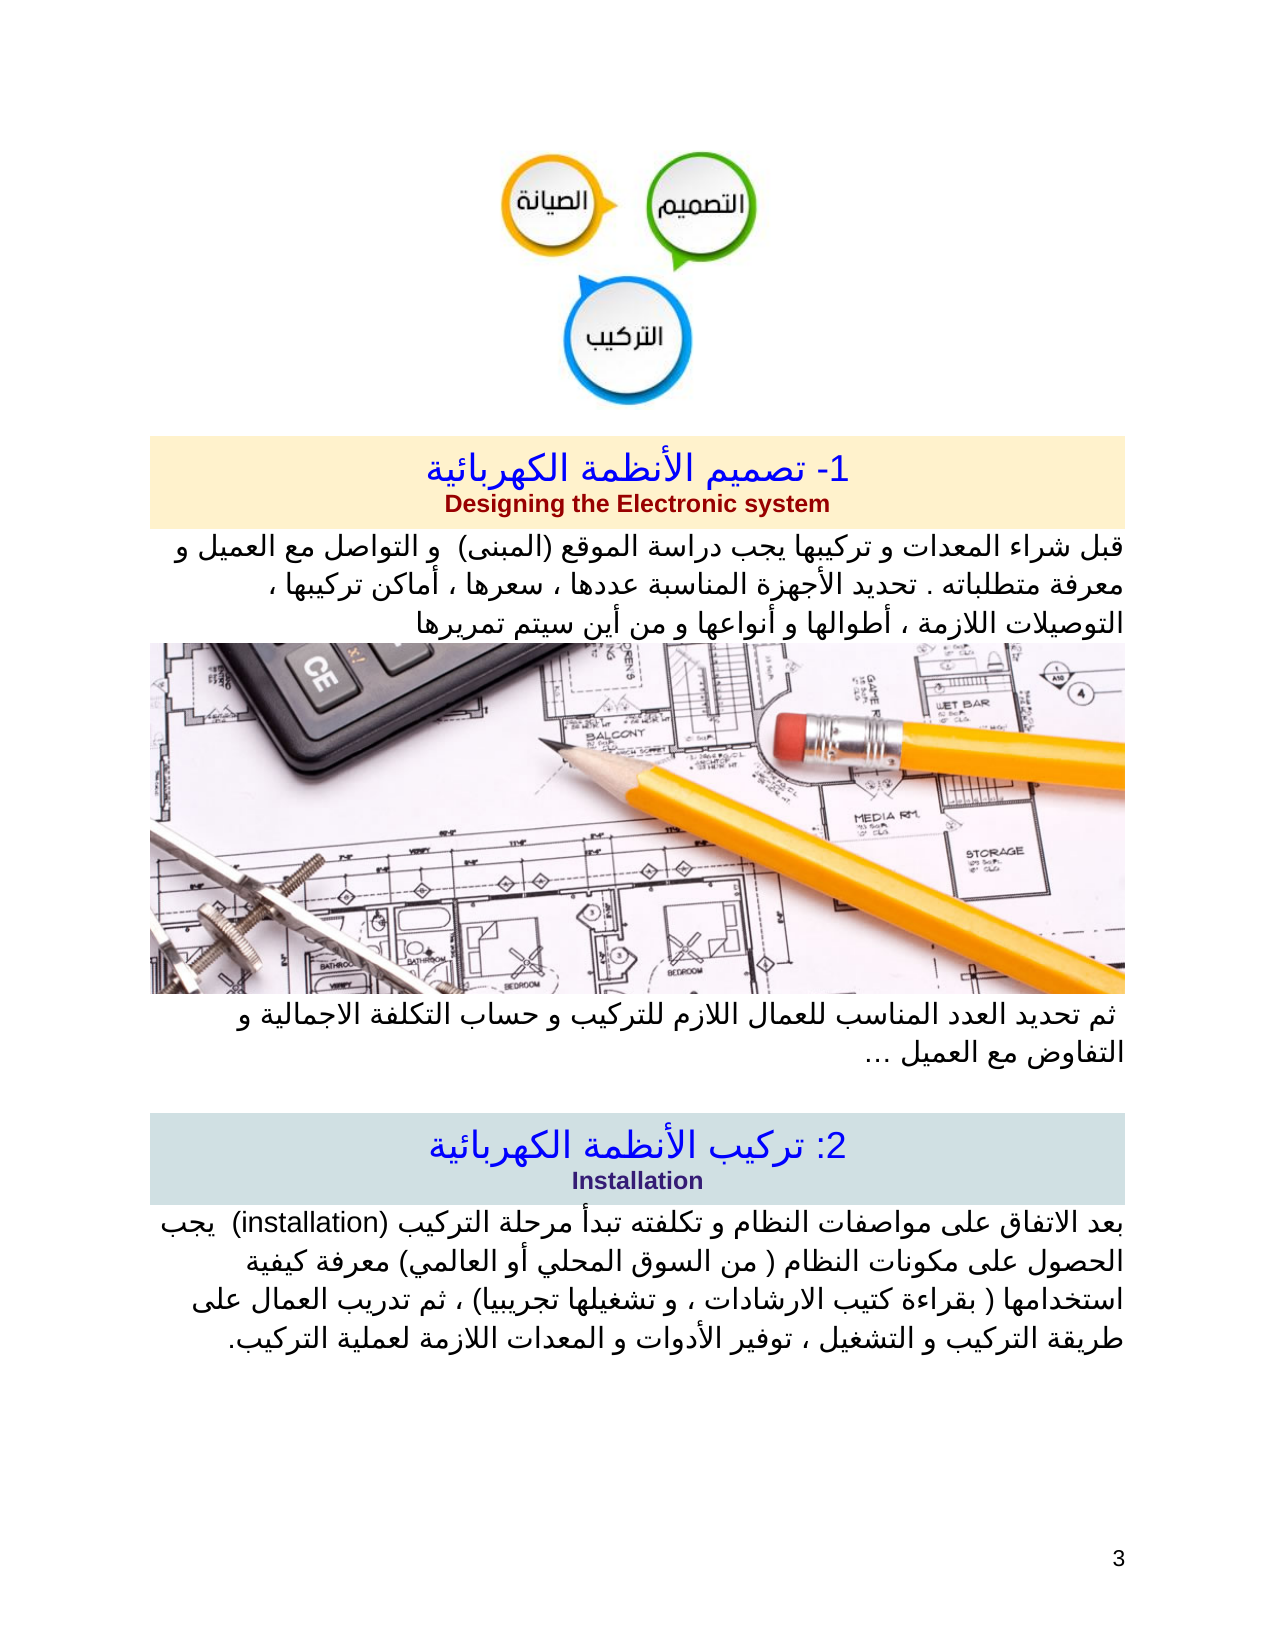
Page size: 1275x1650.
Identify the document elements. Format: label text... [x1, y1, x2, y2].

text بعد الاتفاق على مواصفات النظام و تكلفته تبدأ مرحلة التركيب (installation) يجب الحصول على مكونات النظام ( من السوق المحلي أو العالمي) معرفة كيفية استخدامها ( بقراءة كتيب الارشادات ، و تشغيلها تجريبيا) ، ثم تدريب العمال على طريقة التركيب و التشغيل ، توفير الأدوات و المعدات اللازمة لعملية التركيب. [150, 1205, 1125, 1354]
text ثم تحديد العدد المناسب للعمال اللازم للتركيب و حساب التكلفة الاجمالية و التفاوض مع العميل … [150, 997, 1125, 1069]
picture [150, 643, 1125, 994]
table_header 2: تركيب الأنظمة الكهربائية Installation [150, 1113, 1125, 1205]
table_header 1- تصميم الأنظمة الكهربائية Designing the Electronic system [150, 436, 1125, 529]
text قبل شراء المعدات و تركيبها يجب دراسة الموقع (المبنى) و التواصل مع العميل و معرفة متطلباته . تحديد الأجهزة المناسبة عددها ، سعرها ، أماكن تركيبها ، التوصيلات اللازمة ، أطوالها و أنواعها و من أين سيتم تمريرها [150, 529, 1125, 643]
picture [482, 150, 793, 410]
